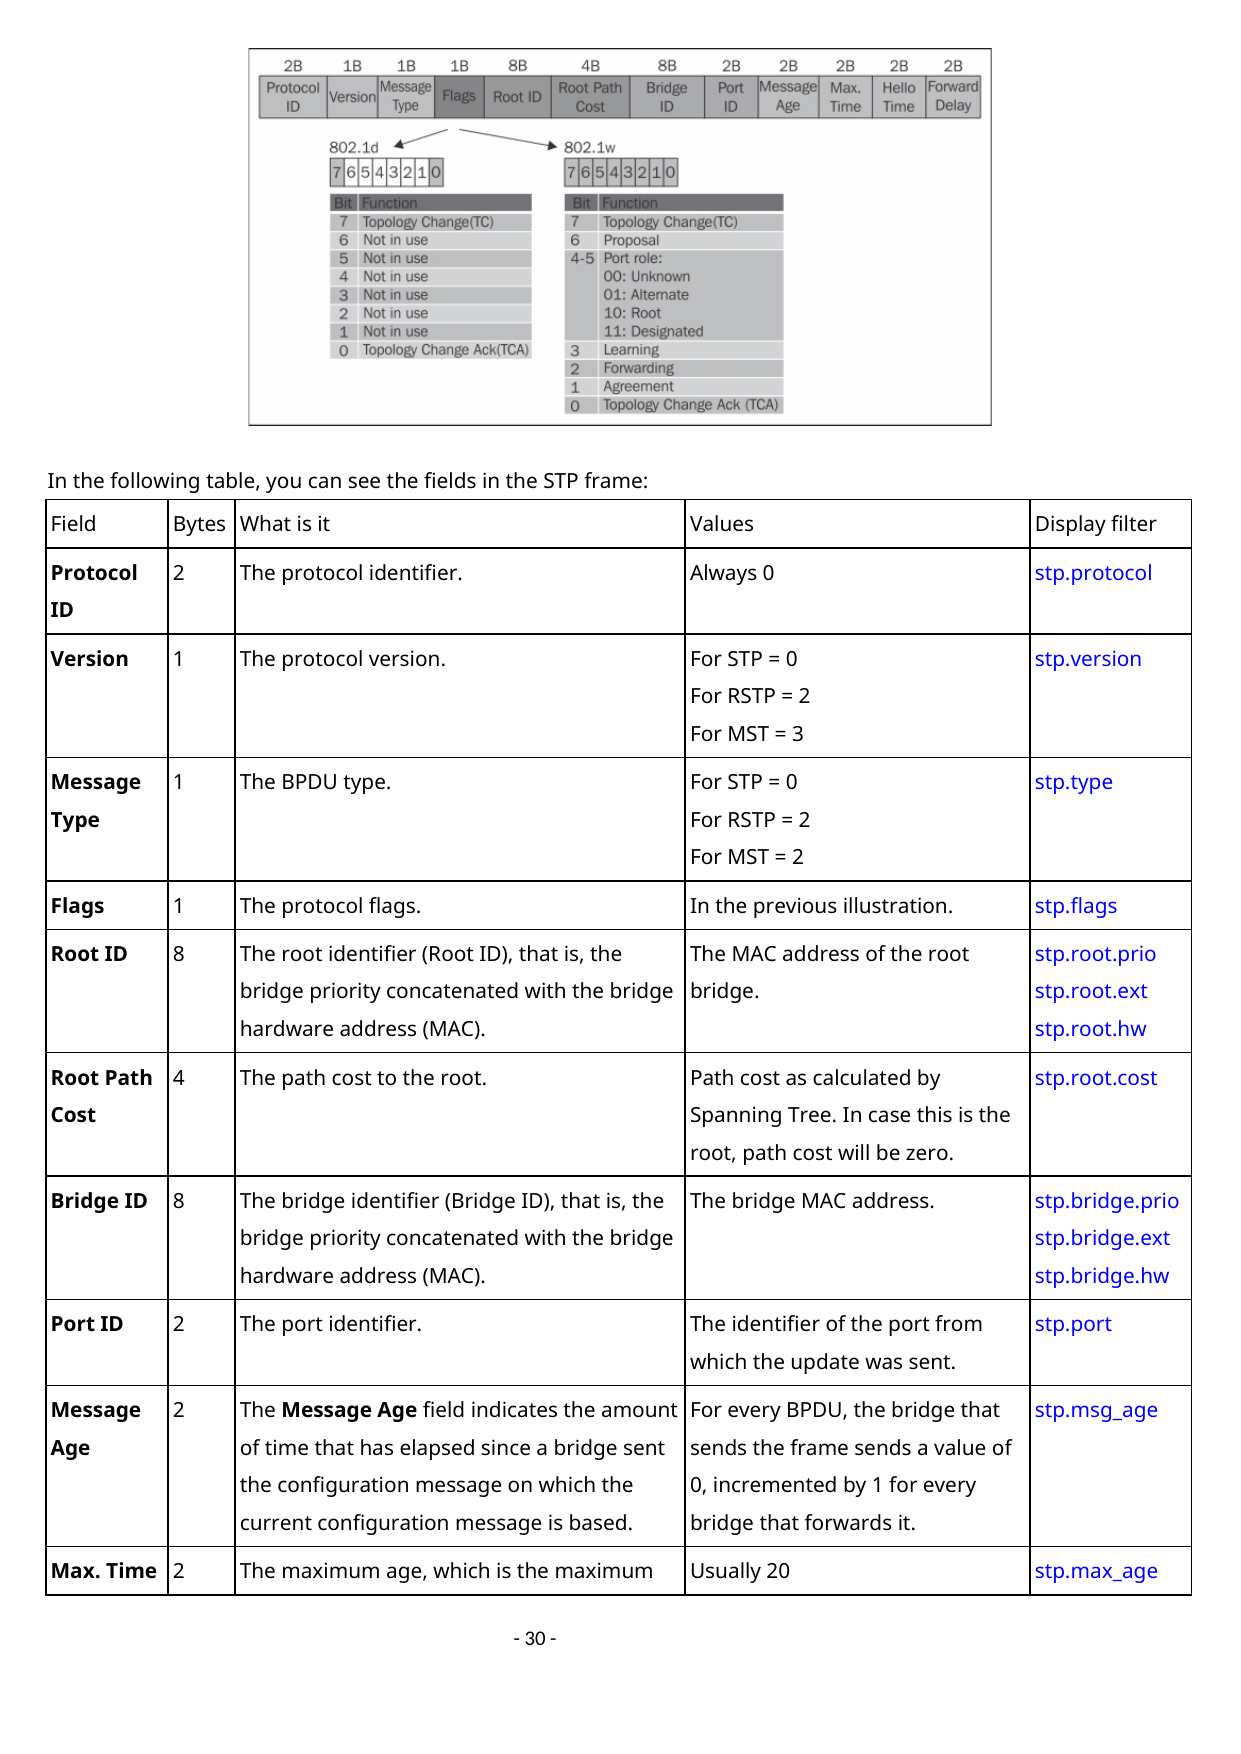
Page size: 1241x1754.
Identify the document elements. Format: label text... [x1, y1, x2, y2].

table_cell Message Type [47, 758, 167, 880]
table_cell 1 [169, 635, 234, 757]
table_cell Always 0 [686, 549, 1029, 633]
table_cell The path cost to the root. [236, 1053, 684, 1175]
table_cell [236, 1547, 684, 1594]
table_header Display filter [1031, 500, 1191, 547]
table_cell Message Age [47, 1386, 167, 1546]
table_cell Bridge ID [47, 1177, 167, 1299]
table_cell The root identifier (Root ID), that is, the bridge priority concatenated with the bridge hardware address (MAC). [236, 930, 684, 1052]
table_cell stp.bridge.prio stp.bridge.ext stp.bridge.hw [1031, 1177, 1191, 1299]
table_cell 2 [169, 1547, 234, 1594]
table_header Bytes [169, 500, 234, 547]
table_cell stp.msg_age [1031, 1386, 1191, 1546]
table_cell stp.max_age [1031, 1547, 1191, 1594]
table_cell stp.protocol [1031, 549, 1191, 633]
table_header Values [686, 500, 1029, 547]
table_cell The Message Age field indicates the amount of time that has elapsed since a bridge sent the configuration message on which the current configuration message is based. [236, 1386, 684, 1546]
table_cell 8 [169, 930, 234, 1052]
text In the following table, you can see the fields in the STP frame: [47, 461, 1193, 499]
table_cell Usually 20 [686, 1547, 1029, 1594]
table_cell For every BPDU, the bridge that sends the frame sends a value of 0, incremented by 1 for every bridge that forwards it. [686, 1386, 1029, 1546]
table_cell stp.version [1031, 635, 1191, 757]
table_header What is it [236, 500, 684, 547]
table_cell 4 [169, 1053, 234, 1175]
table_header Field [47, 500, 167, 547]
table_cell 2 [169, 549, 234, 633]
table_cell The BPDU type. [236, 758, 684, 880]
table_cell 8 [169, 1177, 234, 1299]
table_cell The MAC address of the root bridge. [686, 930, 1029, 1052]
table_cell Max. Time [47, 1547, 167, 1594]
table_cell The bridge identifier (Bridge ID), that is, the bridge priority concatenated with the bridge hardware address (MAC). [236, 1177, 684, 1299]
table_cell Root ID [47, 930, 167, 1052]
table_cell stp.root.cost [1031, 1053, 1191, 1175]
table_cell stp.type [1031, 758, 1191, 880]
table_cell Path cost as calculated by Spanning Tree. In case this is the root, path cost will be zero. [686, 1053, 1029, 1175]
table_cell The protocol version. [236, 635, 684, 757]
table_cell stp.flags [1031, 882, 1191, 928]
table_cell For STP = 0 For RSTP = 2 For MST = 2 [686, 758, 1029, 880]
table_cell 1 [169, 758, 234, 880]
table_cell 2 [169, 1386, 234, 1546]
table_cell Flags [47, 882, 167, 928]
table_cell The identifier of the port from which the update was sent. [686, 1300, 1029, 1385]
table_cell 1 [169, 882, 234, 928]
table_cell In the previous illustration. [686, 882, 1029, 928]
table_cell 2 [169, 1300, 234, 1385]
table_cell Protocol ID [47, 549, 167, 633]
table_cell The bridge MAC address. [686, 1177, 1029, 1299]
table_cell The protocol identifier. [236, 549, 684, 633]
table_cell The protocol flags. [236, 882, 684, 928]
table_cell stp.port [1031, 1300, 1191, 1385]
table_cell stp.root.prio stp.root.ext stp.root.hw [1031, 930, 1191, 1052]
table_cell Port ID [47, 1300, 167, 1385]
picture [248, 48, 992, 426]
table_cell The port identifier. [236, 1300, 684, 1385]
table_cell For STP = 0 For RSTP = 2 For MST = 3 [686, 635, 1029, 757]
table_cell Version [47, 635, 167, 757]
table_cell Root Path Cost [47, 1053, 167, 1175]
